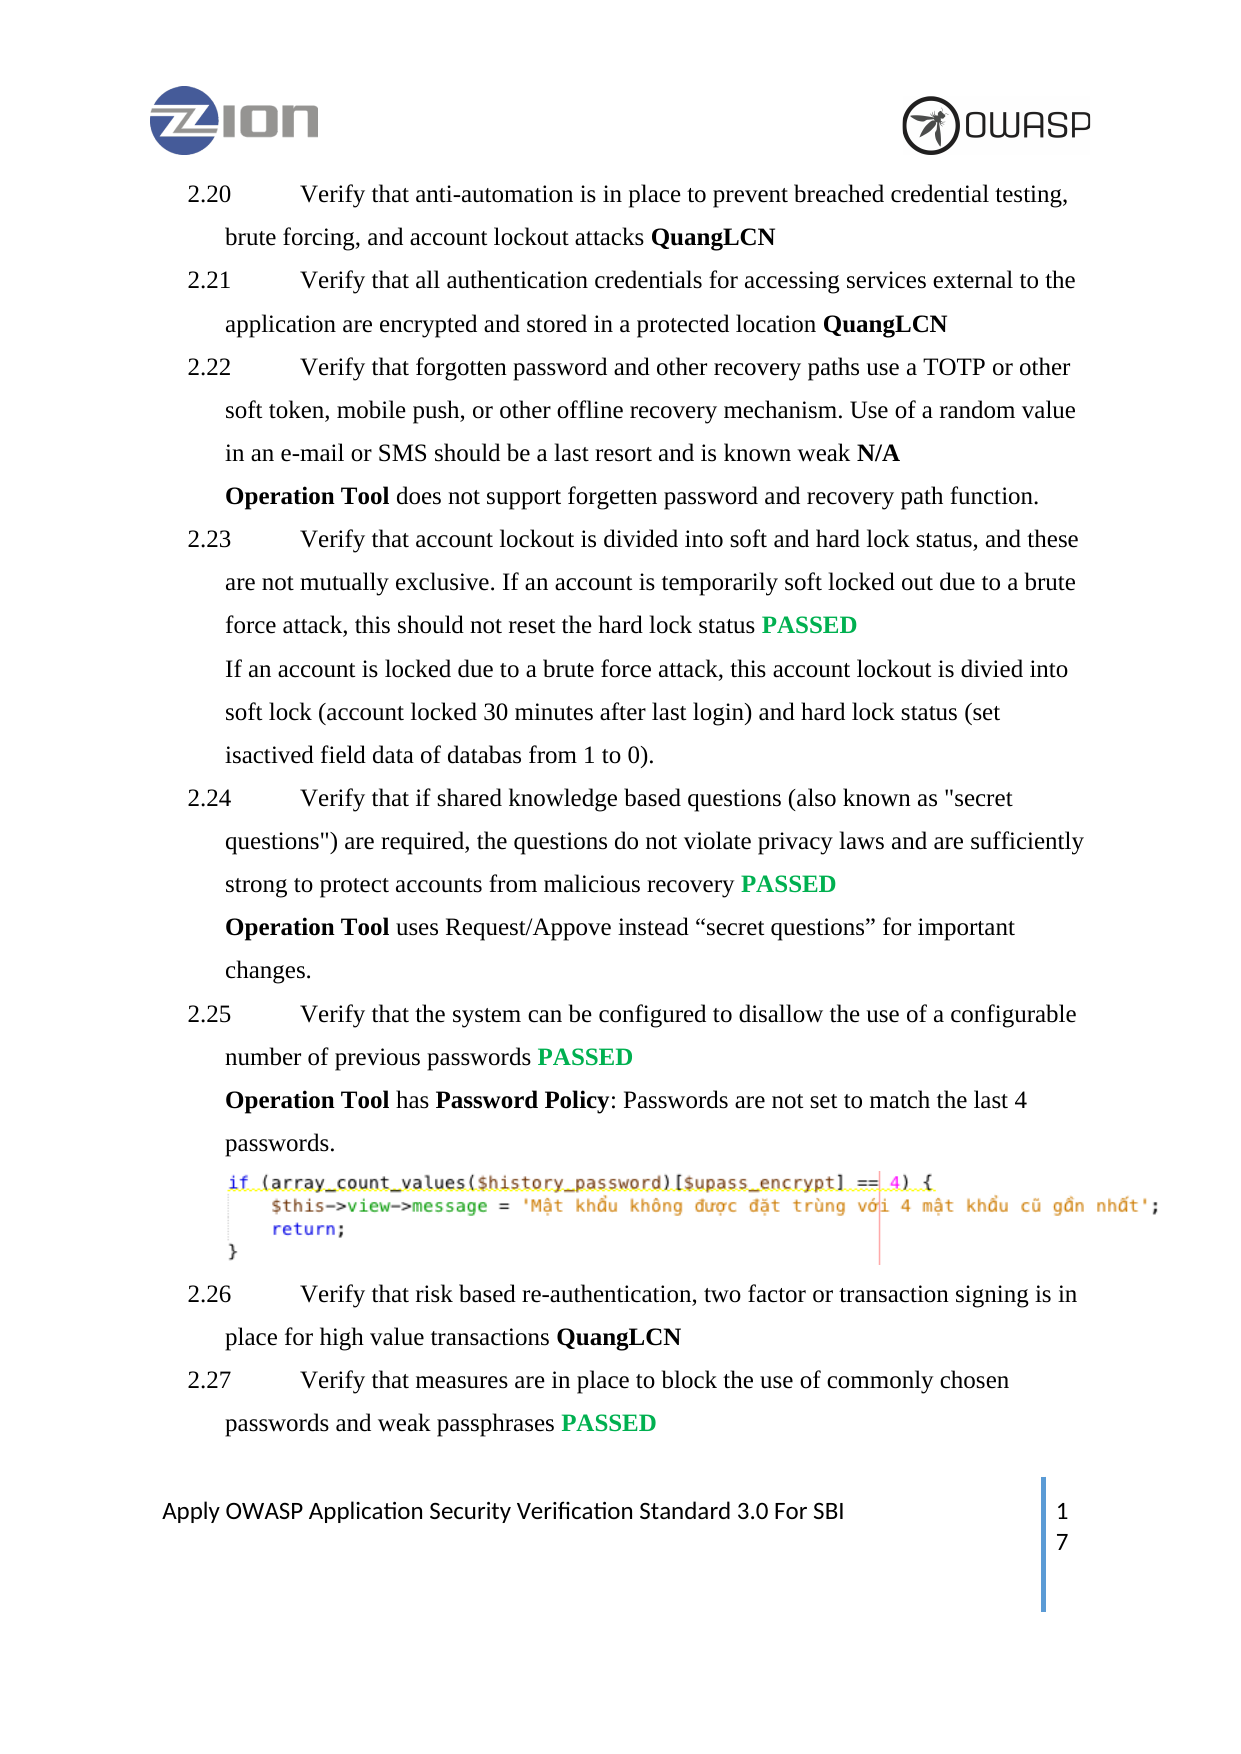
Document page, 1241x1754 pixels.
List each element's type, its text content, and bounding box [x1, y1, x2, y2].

picture [150, 86, 318, 155]
list Verify that forgotten password and other recovery paths use a TOTP or other soft token, mobile push, or other offline recovery mechanism. Use of a random value in an e-mail or SMS should be a last resort and is known weak N/A [187, 352, 1090, 467]
list Verify that measures are in place to block the use of commonly chosen passwords and weak passphrases PASSED [187, 1365, 1090, 1437]
list Operation Tool does not support forgetten password and recovery path function. [225, 481, 1090, 510]
list Verify that the system can be configured to disallow the use of a configurable number of previous passwords PASSED [187, 999, 1090, 1071]
list Operation Tool has Password Policy: Passwords are not set to match the last 4 passwords. [225, 1085, 1090, 1157]
list Verify that account lockout is divided into soft and hard lock status, and these are not mutually exclusive. If an account is temporarily soft locked out due to a brute force attack, this should not reset the hard lock status PASSED [187, 524, 1090, 639]
list Operation Tool uses Request/Appove instead “secret questions” for important changes. [225, 912, 1090, 984]
picture [225, 1171, 1164, 1265]
list Verify that if shared knowledge based questions (also known as "secret questions") are required, the questions do not violate privacy laws and are sufficiently strong to protect accounts from malicious recovery PASSED [187, 783, 1090, 898]
list Verify that anti-automation is in place to prevent breached credential testing, brute forcing, and account lockout attacks QuangLCN [187, 179, 1090, 251]
picture [902, 96, 1091, 155]
list If an account is locked due to a brute force attack, this account lockout is divied into soft lock (account locked 30 minutes after last login) and hard lock status (set isactived field data of databas from 1 to 0). [225, 654, 1090, 769]
list Verify that risk based re-authentication, two factor or transaction signing is in place for high value transactions QuangLCN [187, 1279, 1090, 1351]
list Verify that all authentication credentials for accessing services external to the application are encrypted and stored in a protected location QuangLCN [187, 266, 1090, 337]
